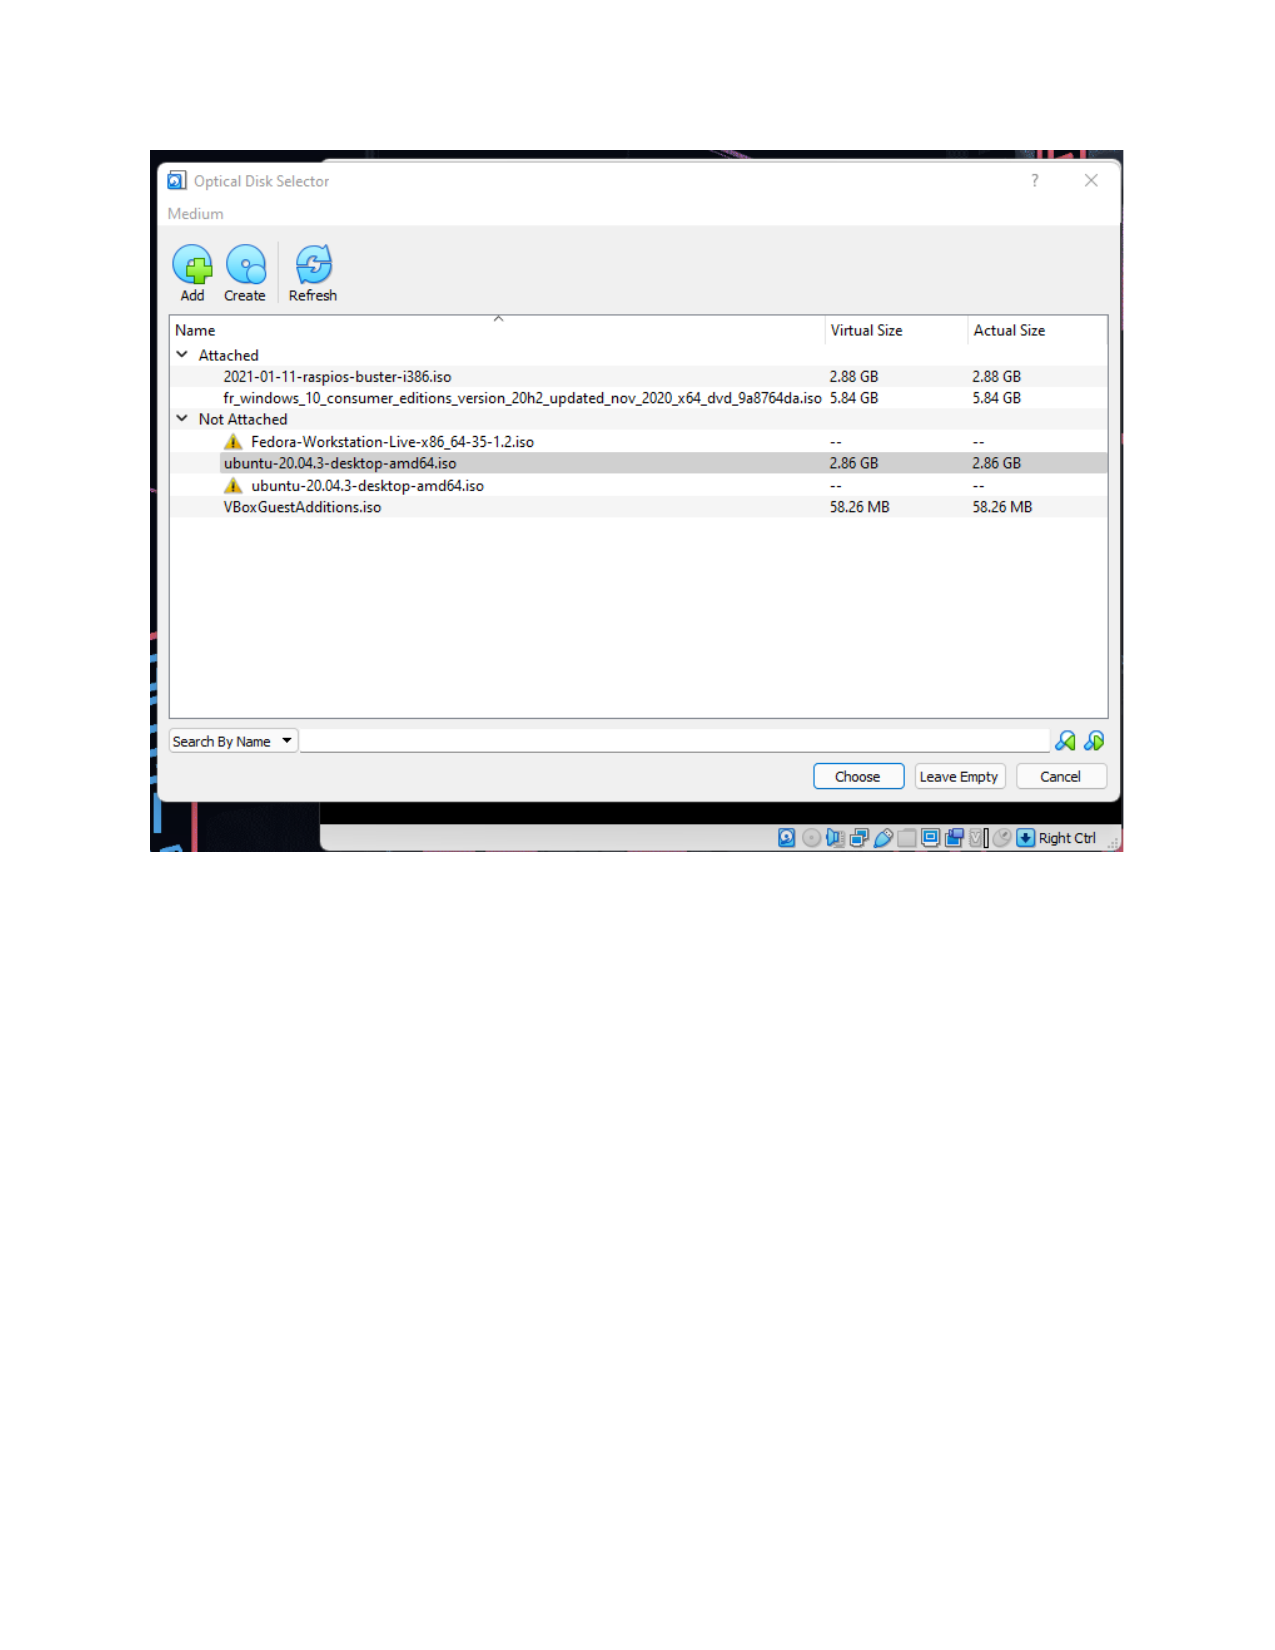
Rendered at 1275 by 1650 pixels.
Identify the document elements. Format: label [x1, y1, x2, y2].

picture [150, 150, 1124, 852]
